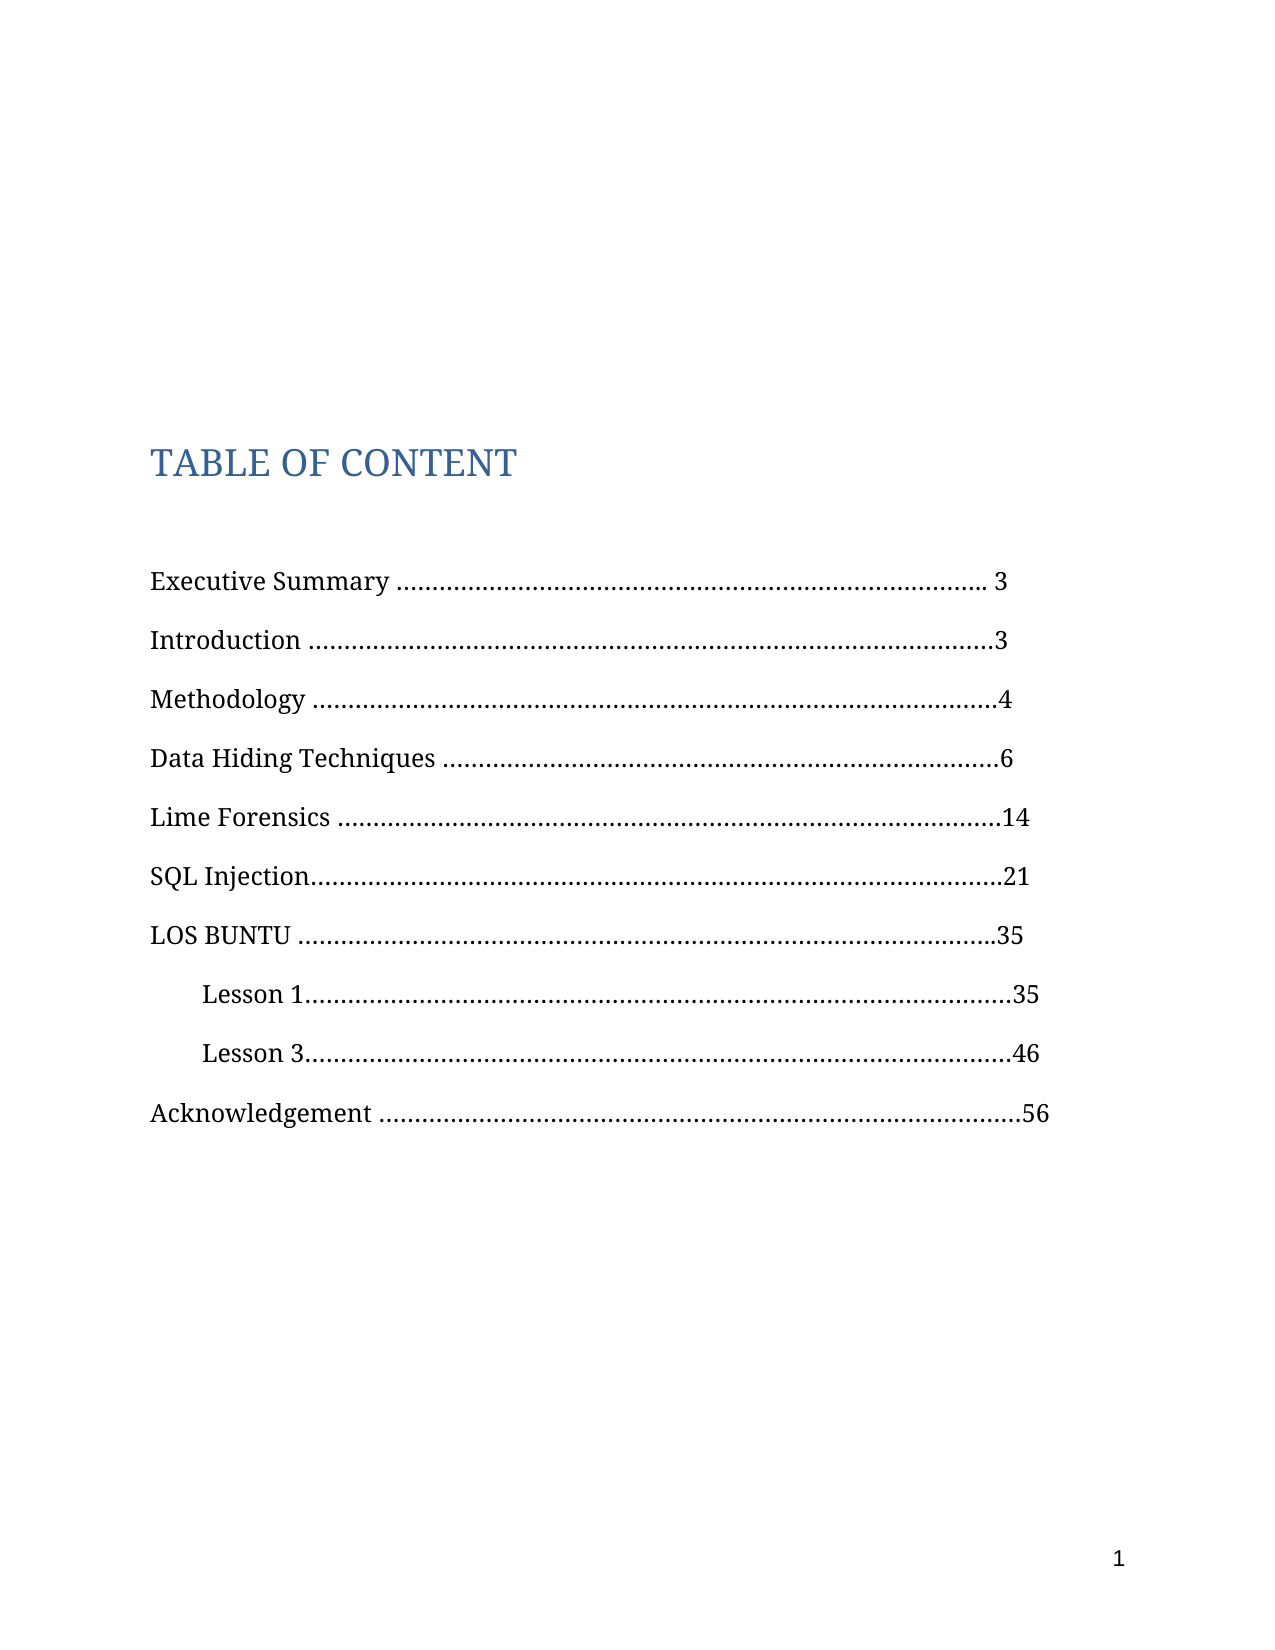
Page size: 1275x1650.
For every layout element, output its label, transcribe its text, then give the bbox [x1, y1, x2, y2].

text Methodology ……………………………………………………………………………………4 [150, 682, 1125, 716]
text TABLE OF CONTENT [150, 436, 1125, 487]
text Lesson 1………………………………………………………………………………………35 [150, 977, 1125, 1011]
text Lesson 3………………………………………………………………………………………46 [150, 1036, 1125, 1070]
text Lime Forensics …………………………………………………………………………………14 [150, 800, 1125, 834]
text Acknowledgement ………………………………………………………………………………56 [150, 1095, 1125, 1129]
text Data Hiding Techniques ……………………………………………………………………6 [150, 741, 1125, 775]
text LOS BUNTU ……………………………………………………………………………………..35 [150, 918, 1125, 952]
text SQL Injection…………………………………………………………………………………….21 [150, 859, 1125, 893]
text Introduction ……………………………………………………………………………………3 [150, 623, 1125, 657]
text Executive Summary ……………………………………………………………………….. 3 [150, 564, 1125, 598]
